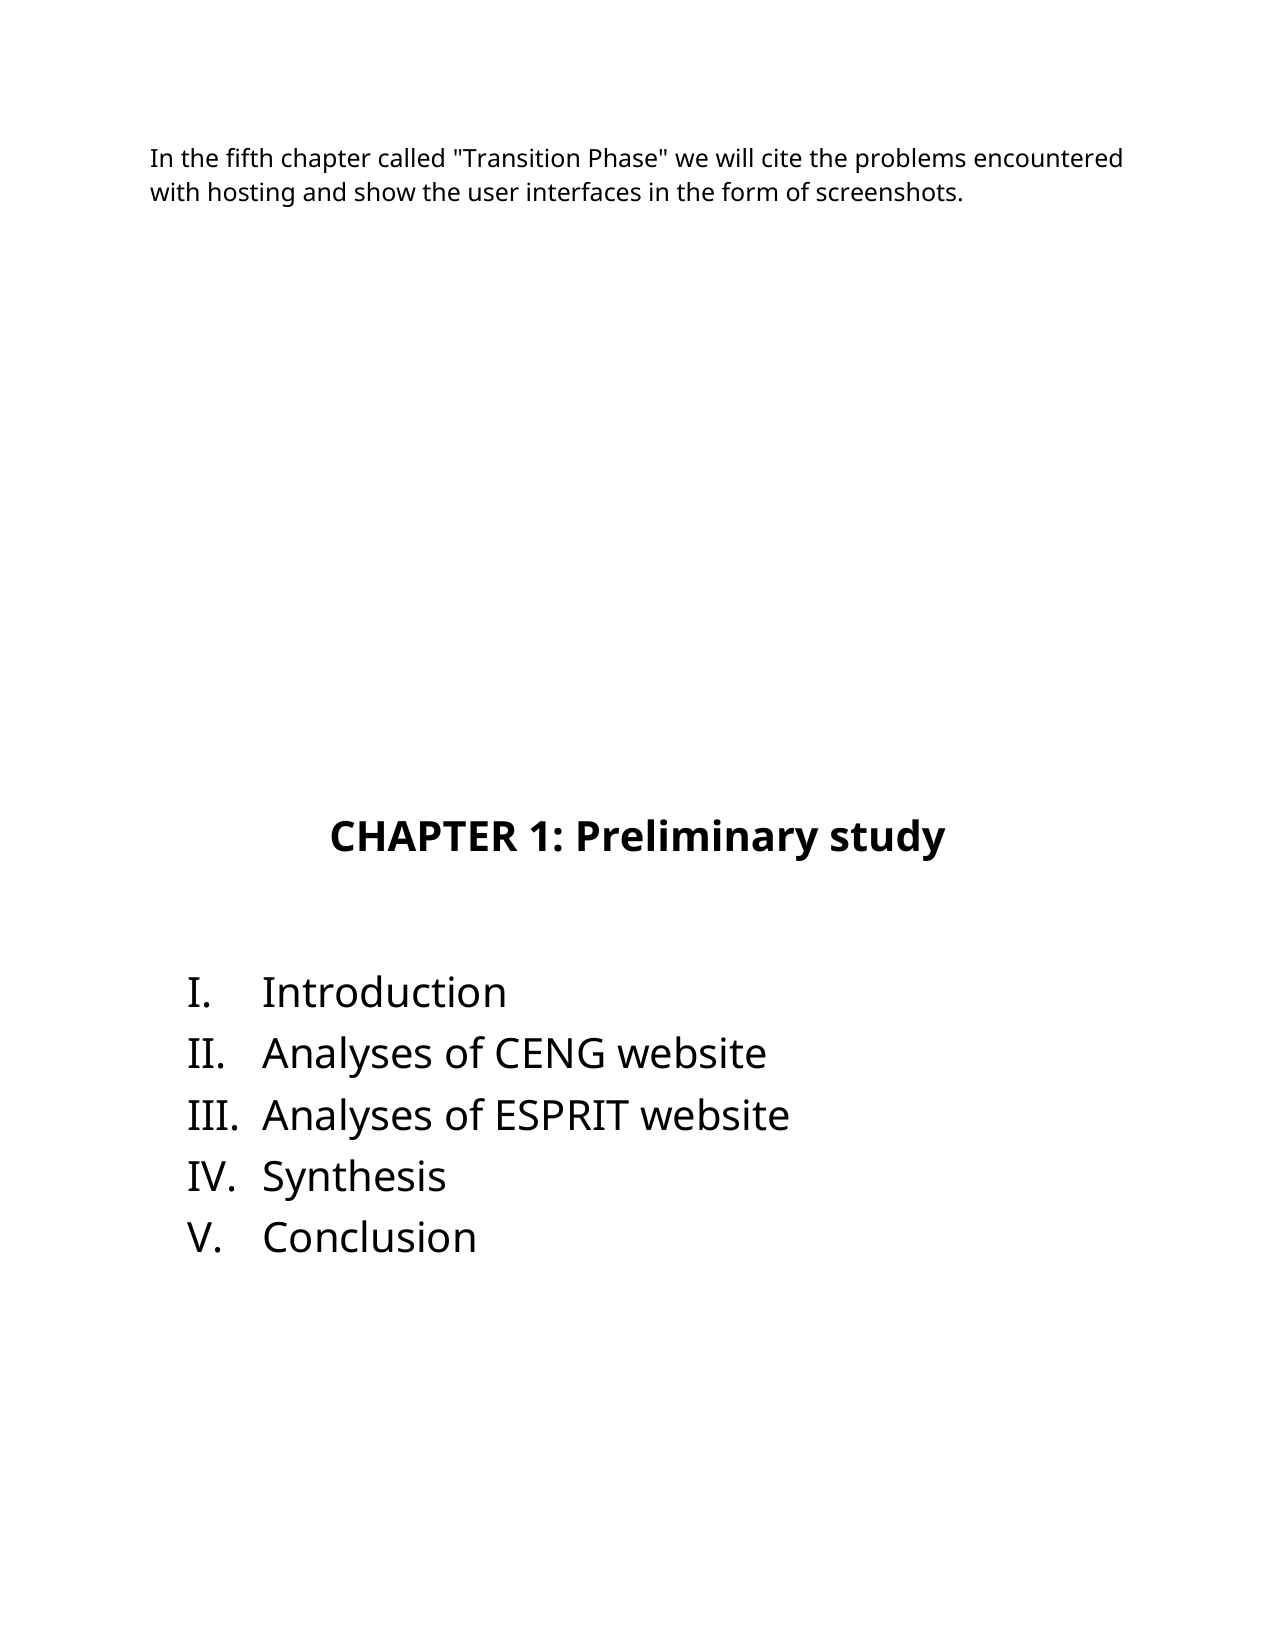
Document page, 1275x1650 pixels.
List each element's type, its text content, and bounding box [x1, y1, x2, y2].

text CHAPTER 1: Preliminary study [150, 807, 1125, 864]
list Introduction [187, 963, 1125, 1020]
text In the fifth chapter called "Transition Phase" we will cite the problems encountered with hosting and show the user interfaces in the form of screenshots. [150, 141, 1125, 209]
list Analyses of CENG website [187, 1024, 1125, 1081]
list Synthesis [187, 1147, 1125, 1203]
list Analyses of ESPRIT website [187, 1085, 1125, 1142]
list Conclusion [187, 1208, 1125, 1265]
